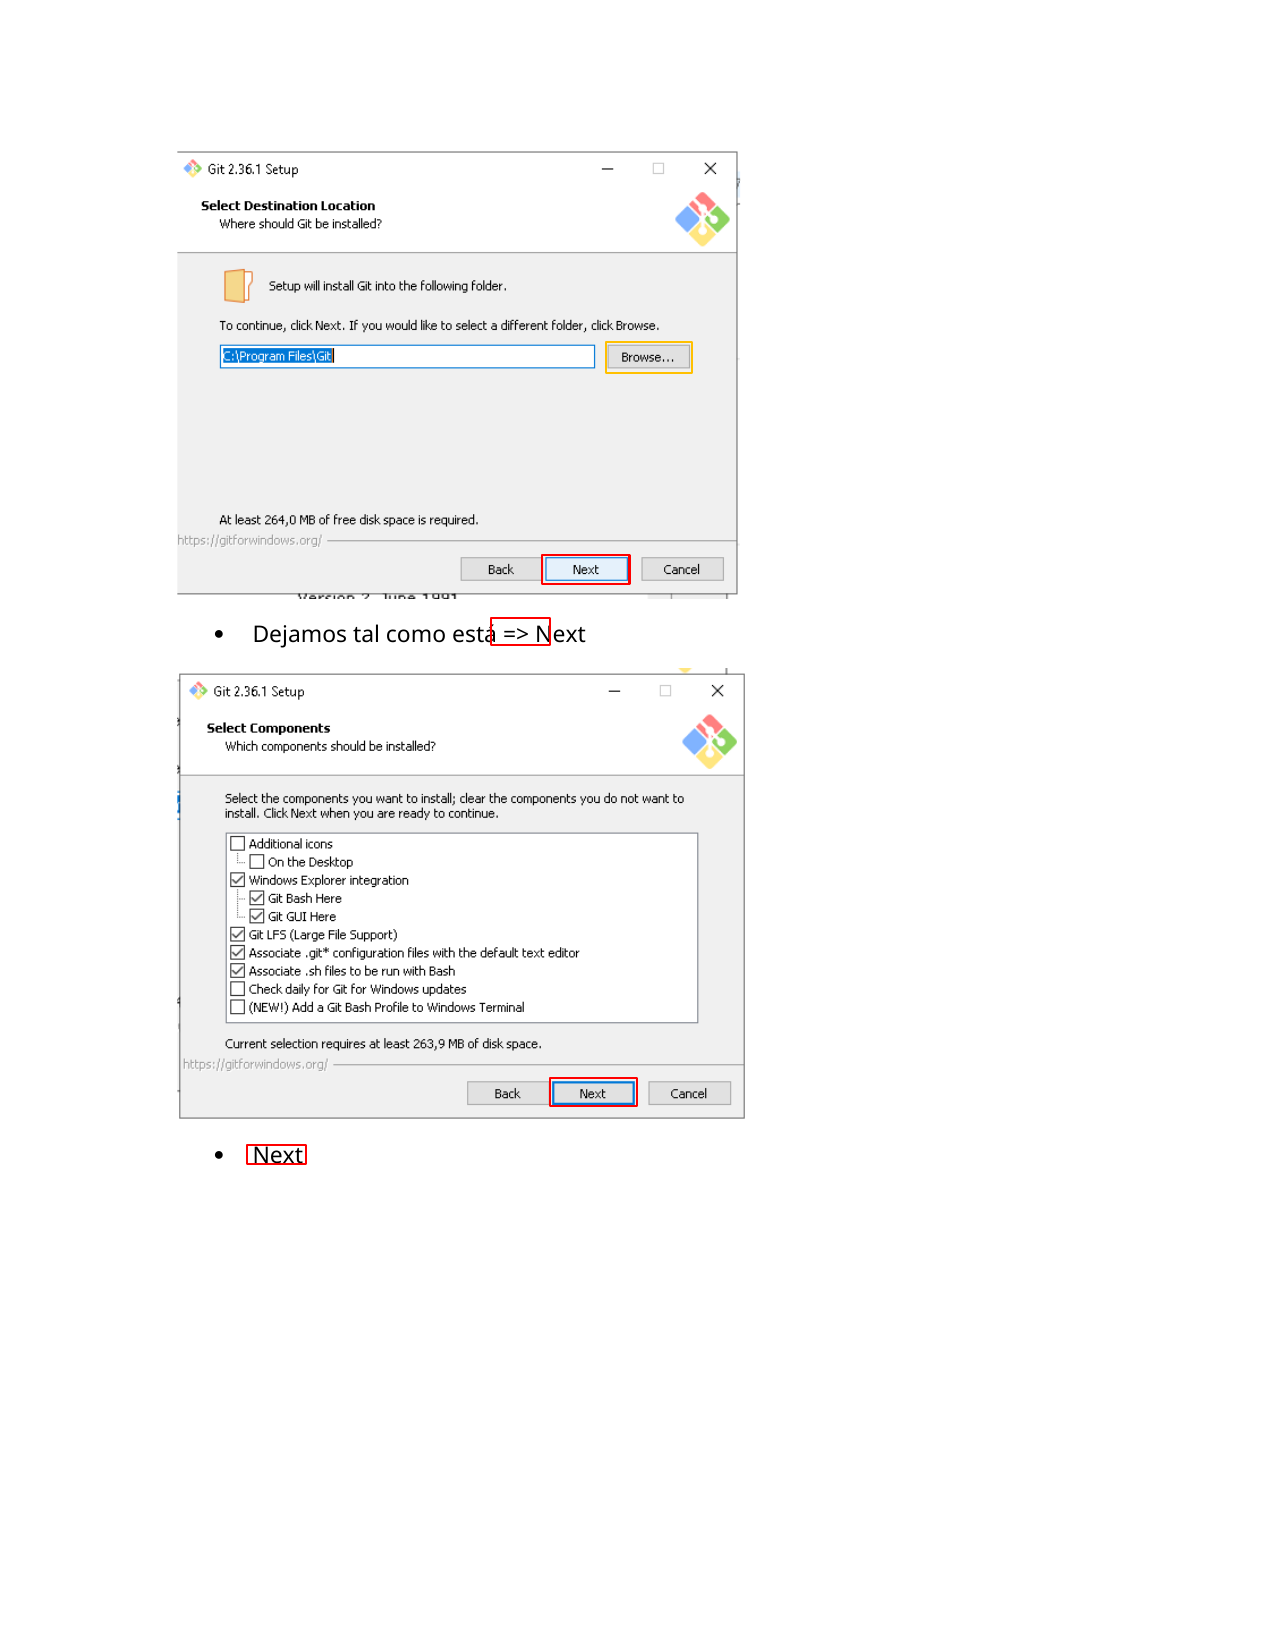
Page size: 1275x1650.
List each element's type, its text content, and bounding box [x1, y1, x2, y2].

picture [177, 668, 746, 1121]
picture [177, 147, 741, 599]
list Next [215, 1139, 1098, 1170]
list Dejamos tal como está => Next [215, 618, 1098, 649]
